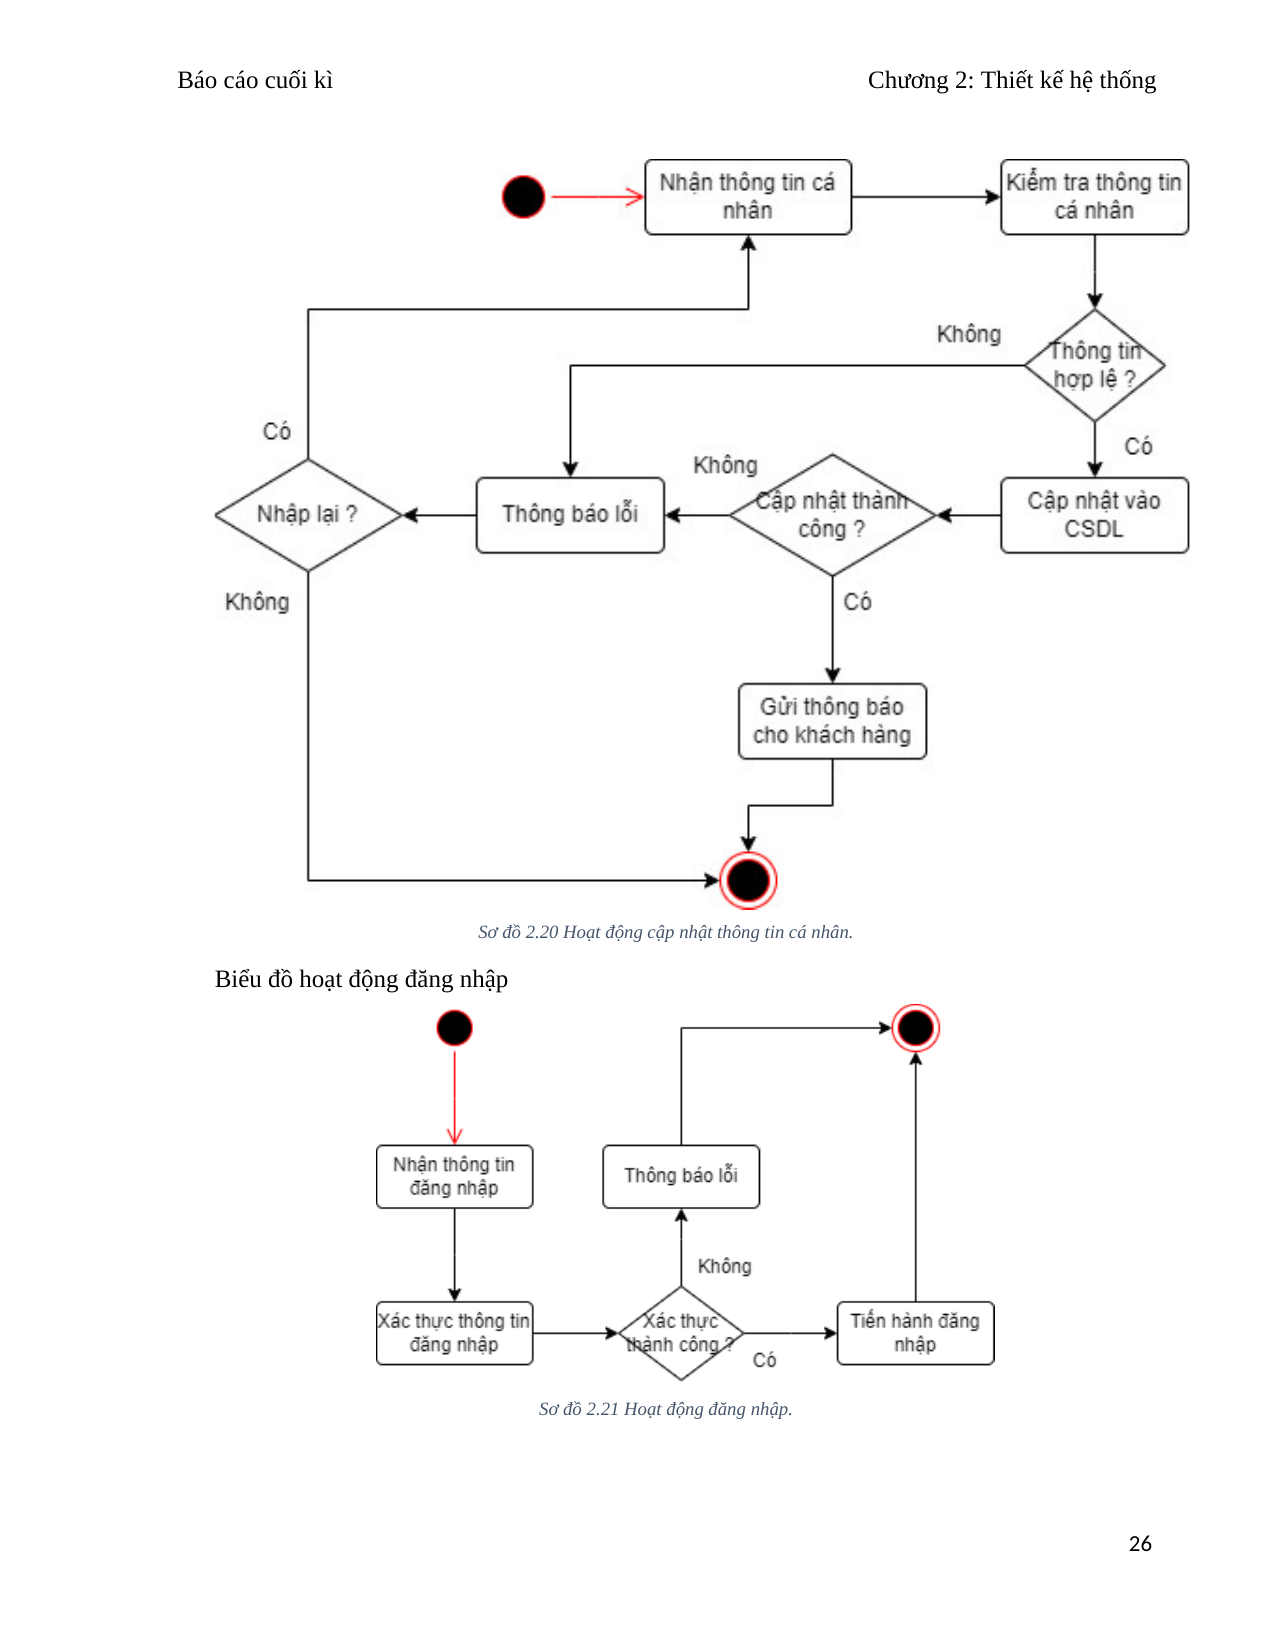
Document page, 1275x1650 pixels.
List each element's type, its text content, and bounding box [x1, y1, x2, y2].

picture [214, 159, 1190, 910]
text Biểu đồ hoạt động đăng nhập [177, 964, 1156, 993]
text Sơ đồ 2.21 Hoạt động đăng nhập. [177, 1398, 1156, 1419]
picture [376, 1004, 995, 1386]
text Sơ đồ 2.20 Hoạt động cập nhật thông tin cá nhân. [177, 921, 1156, 943]
